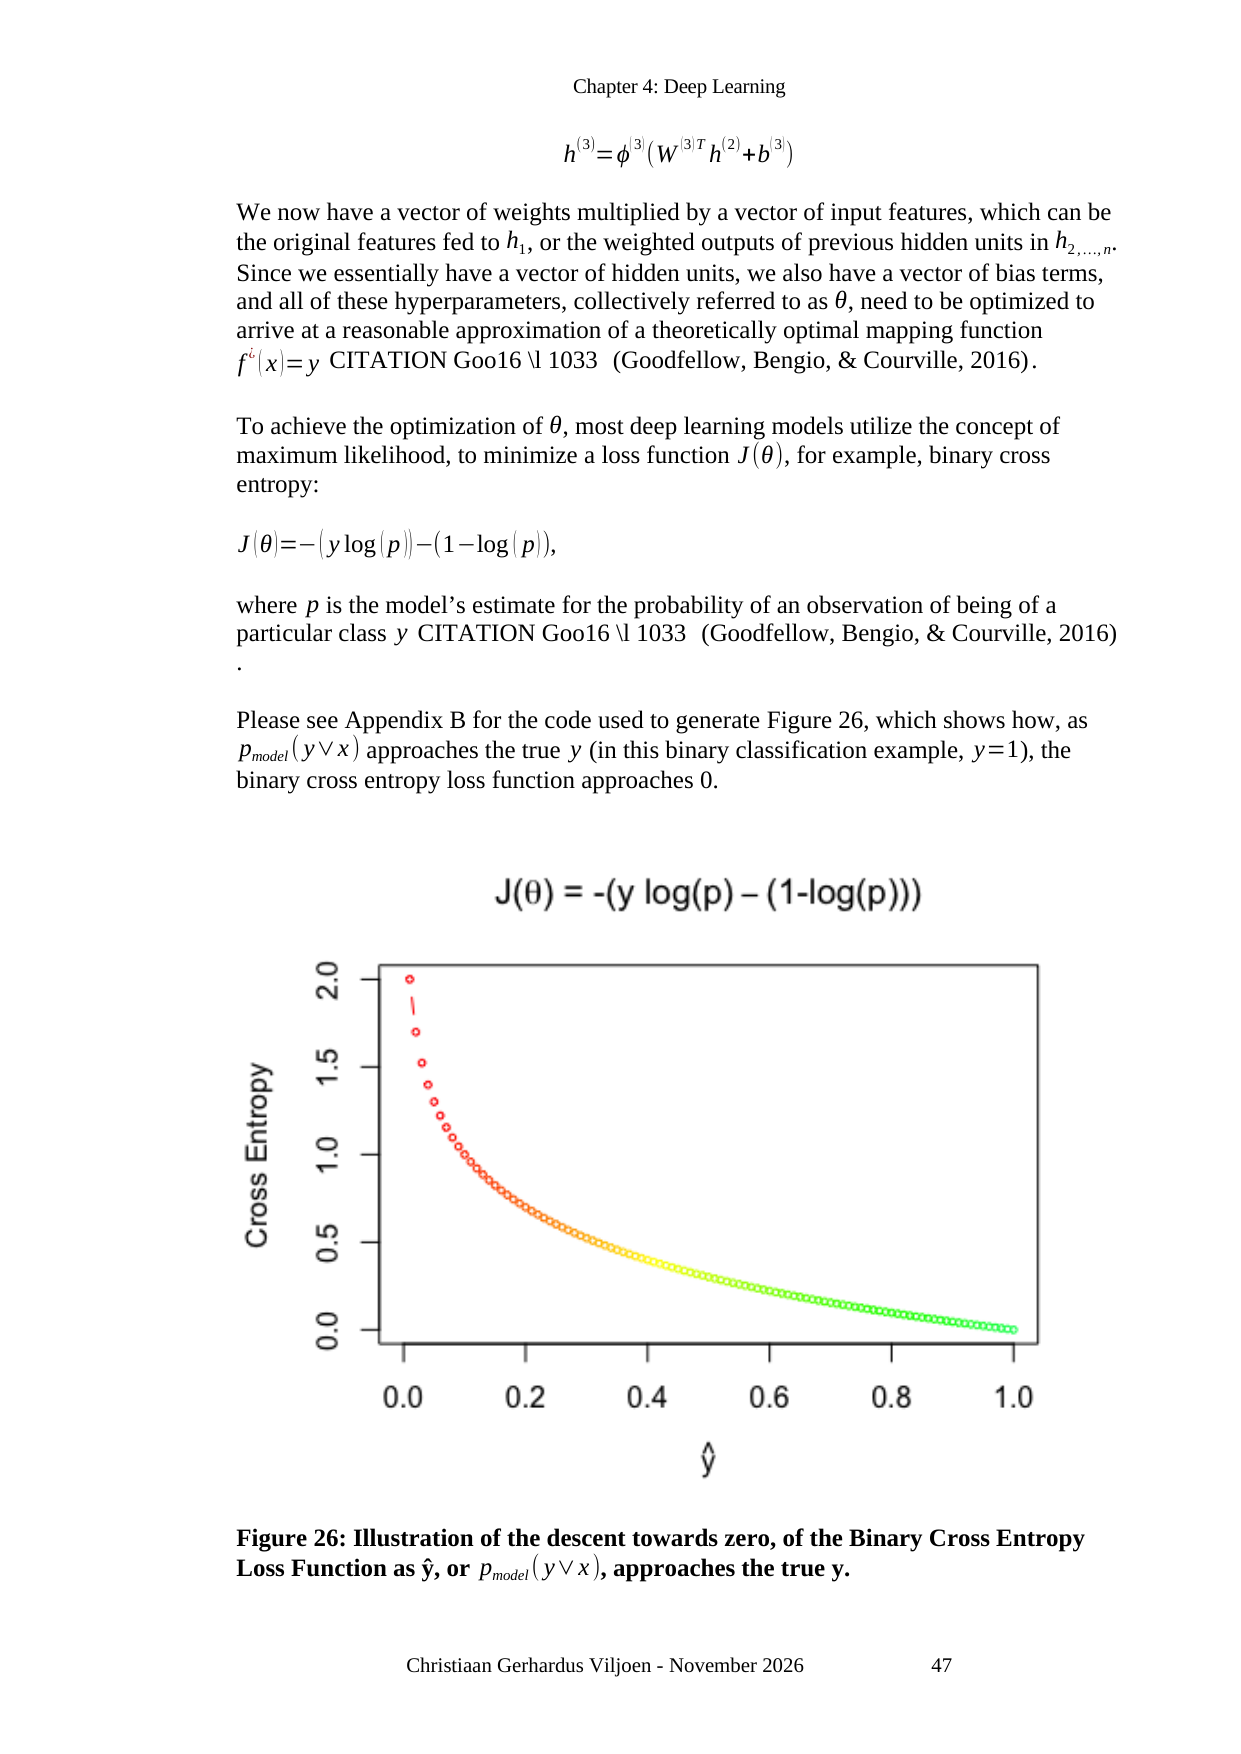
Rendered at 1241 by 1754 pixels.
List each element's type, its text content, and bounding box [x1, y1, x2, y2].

text where is the model’s estimate for the probability of an observation of being of a particular class . [236, 590, 1122, 676]
text To achieve the optimization of , most deep learning models utilize the concept of maximum likelihood, to minimize a loss function , for example, binary cross entropy: [236, 411, 1122, 498]
text We now have a vector of weights multiplied by a vector of input features, which can be the original features fed to , or the weighted outputs of previous hidden units in . Since we essentially have a vector of hidden units, we also have a vector of bias terms, and all of these hyperparameters, collectively referred to as , need to be optimized to arrive at a reasonable approximation of a theoretically optimal mapping function . [236, 197, 1122, 382]
picture [236, 822, 1112, 1523]
text , [236, 527, 1122, 561]
text Figure 26: Illustration of the descent towards zero, of the Binary Cross Entropy Loss Function as ŷ, or , approaches the true y. [236, 1523, 1122, 1584]
text Please see Appendix B for the code used to generate Figure 26, which shows how, as approaches the true (in this binary classification example, ), the binary cross entropy loss function approaches 0. [236, 705, 1122, 794]
